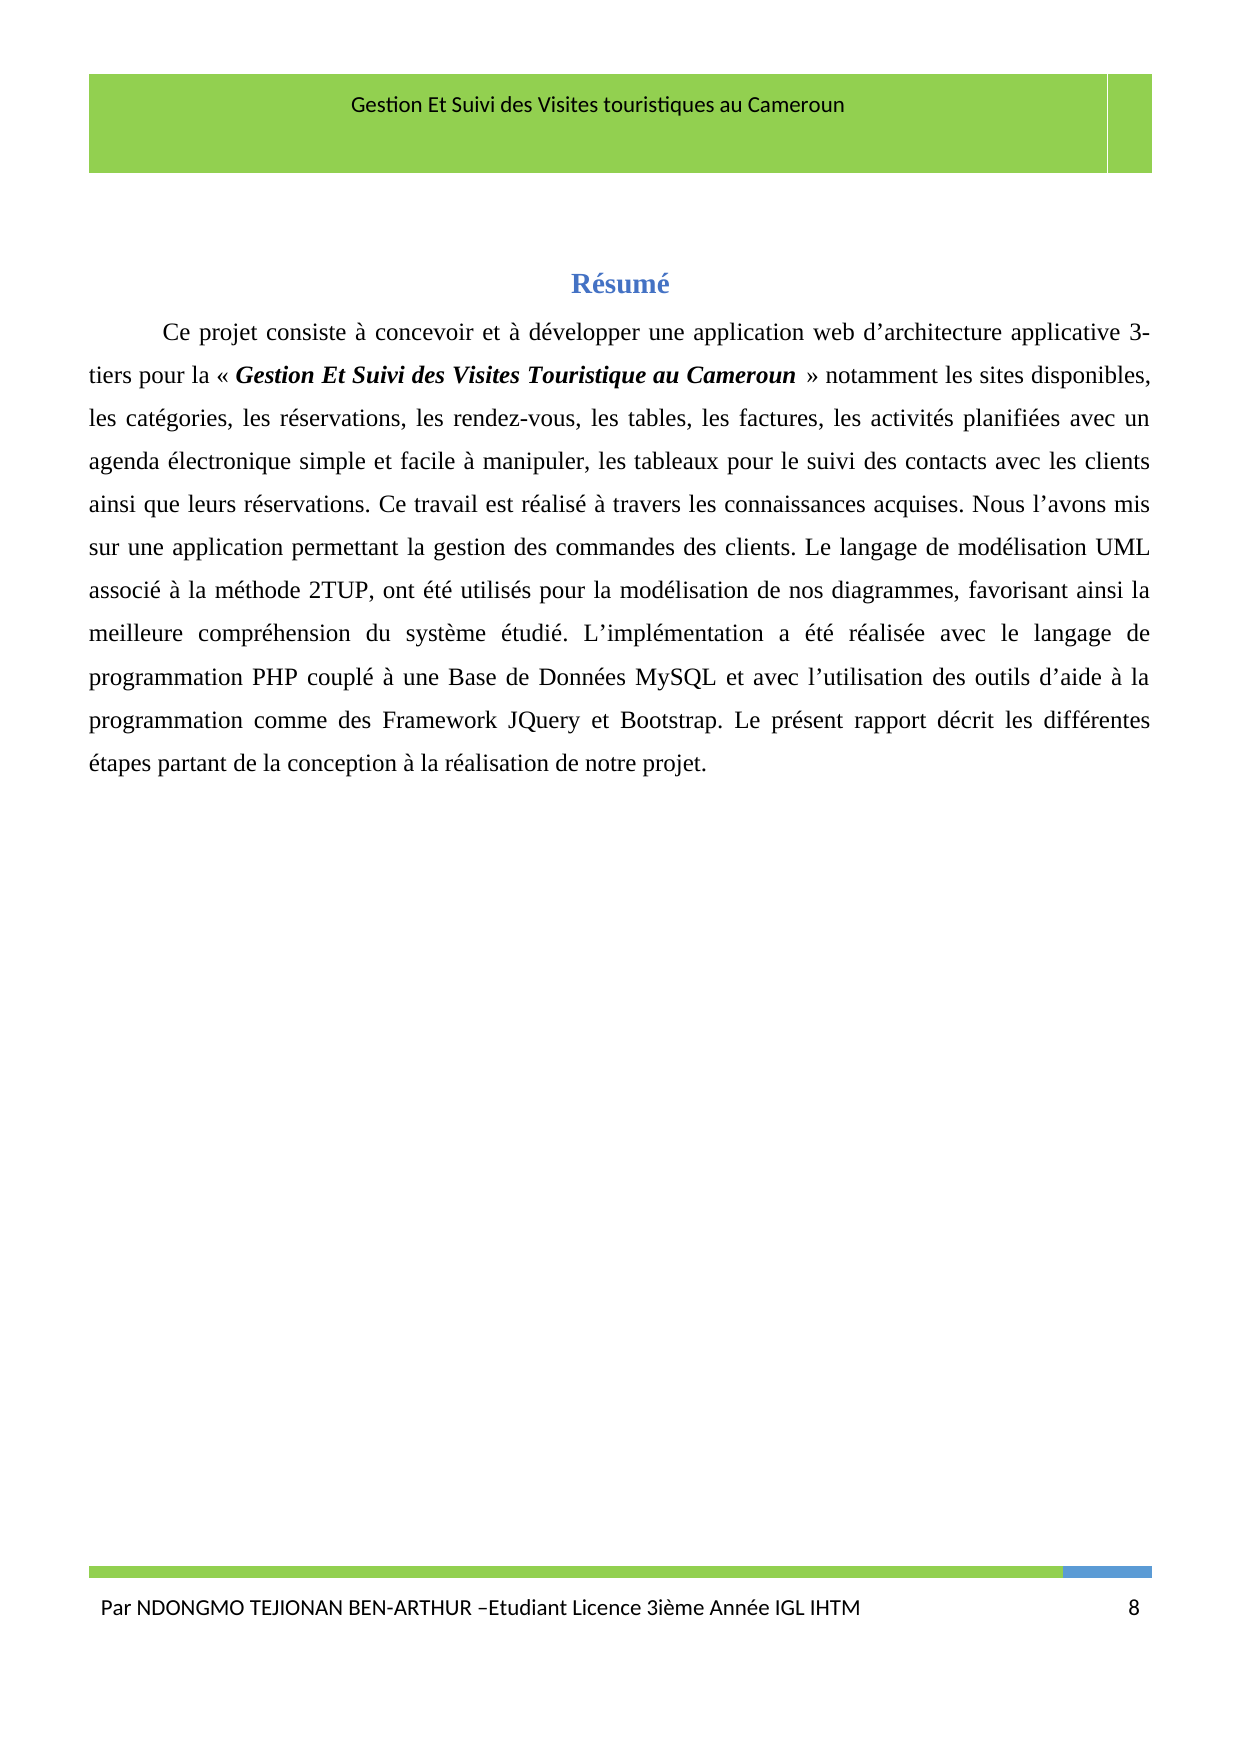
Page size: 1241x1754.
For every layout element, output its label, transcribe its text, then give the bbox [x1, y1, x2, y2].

subtitle Résumé [89, 266, 1152, 300]
text Ce projet consiste à concevoir et à développer une application web d’architecture applicative 3-tiers pour la « Gestion Et Suivi des Visites Touristique au Cameroun » notamment les sites disponibles, les catégories, les réservations, les rendez-vous, les tables, les factures, les activités planifiées avec un agenda électronique simple et facile à manipuler, les tableaux pour le suivi des contacts avec les clients ainsi que leurs réservations. Ce travail est réalisé à travers les connaissances acquises. Nous l’avons mis sur une application permettant la gestion des commandes des clients. Le langage de modélisation UML associé à la méthode 2TUP, ont été utilisés pour la modélisation de nos diagrammes, favorisant ainsi la meilleure compréhension du système étudié. L’implémentation a été réalisée avec le langage de programmation PHP couplé à une Base de Données MySQL et avec l’utilisation des outils d’aide à la programmation comme des Framework JQuery et Bootstrap. Le présent rapport décrit les différentes étapes partant de la conception à la réalisation de notre projet. [89, 317, 1152, 777]
